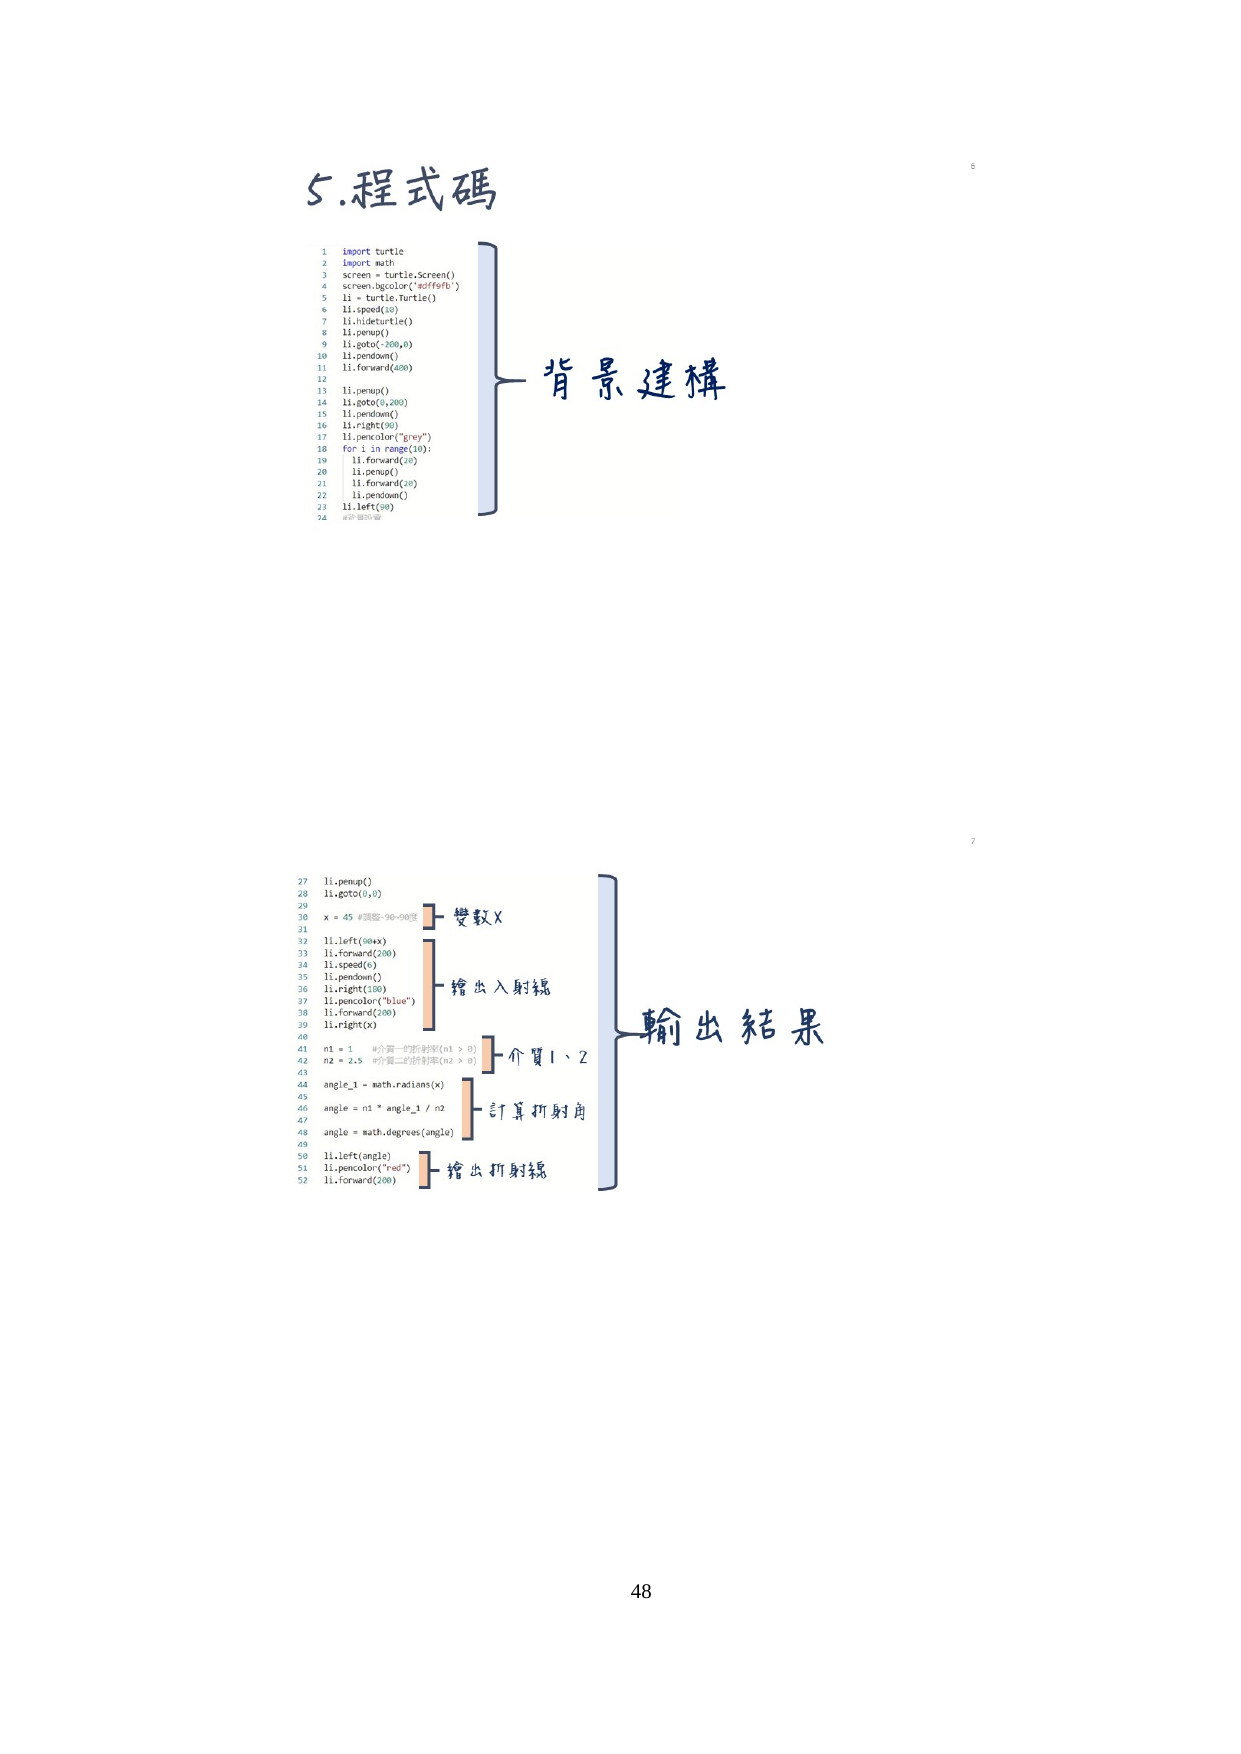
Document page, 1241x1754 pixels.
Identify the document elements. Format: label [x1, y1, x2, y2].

picture [252, 150, 988, 564]
picture [252, 825, 988, 1239]
